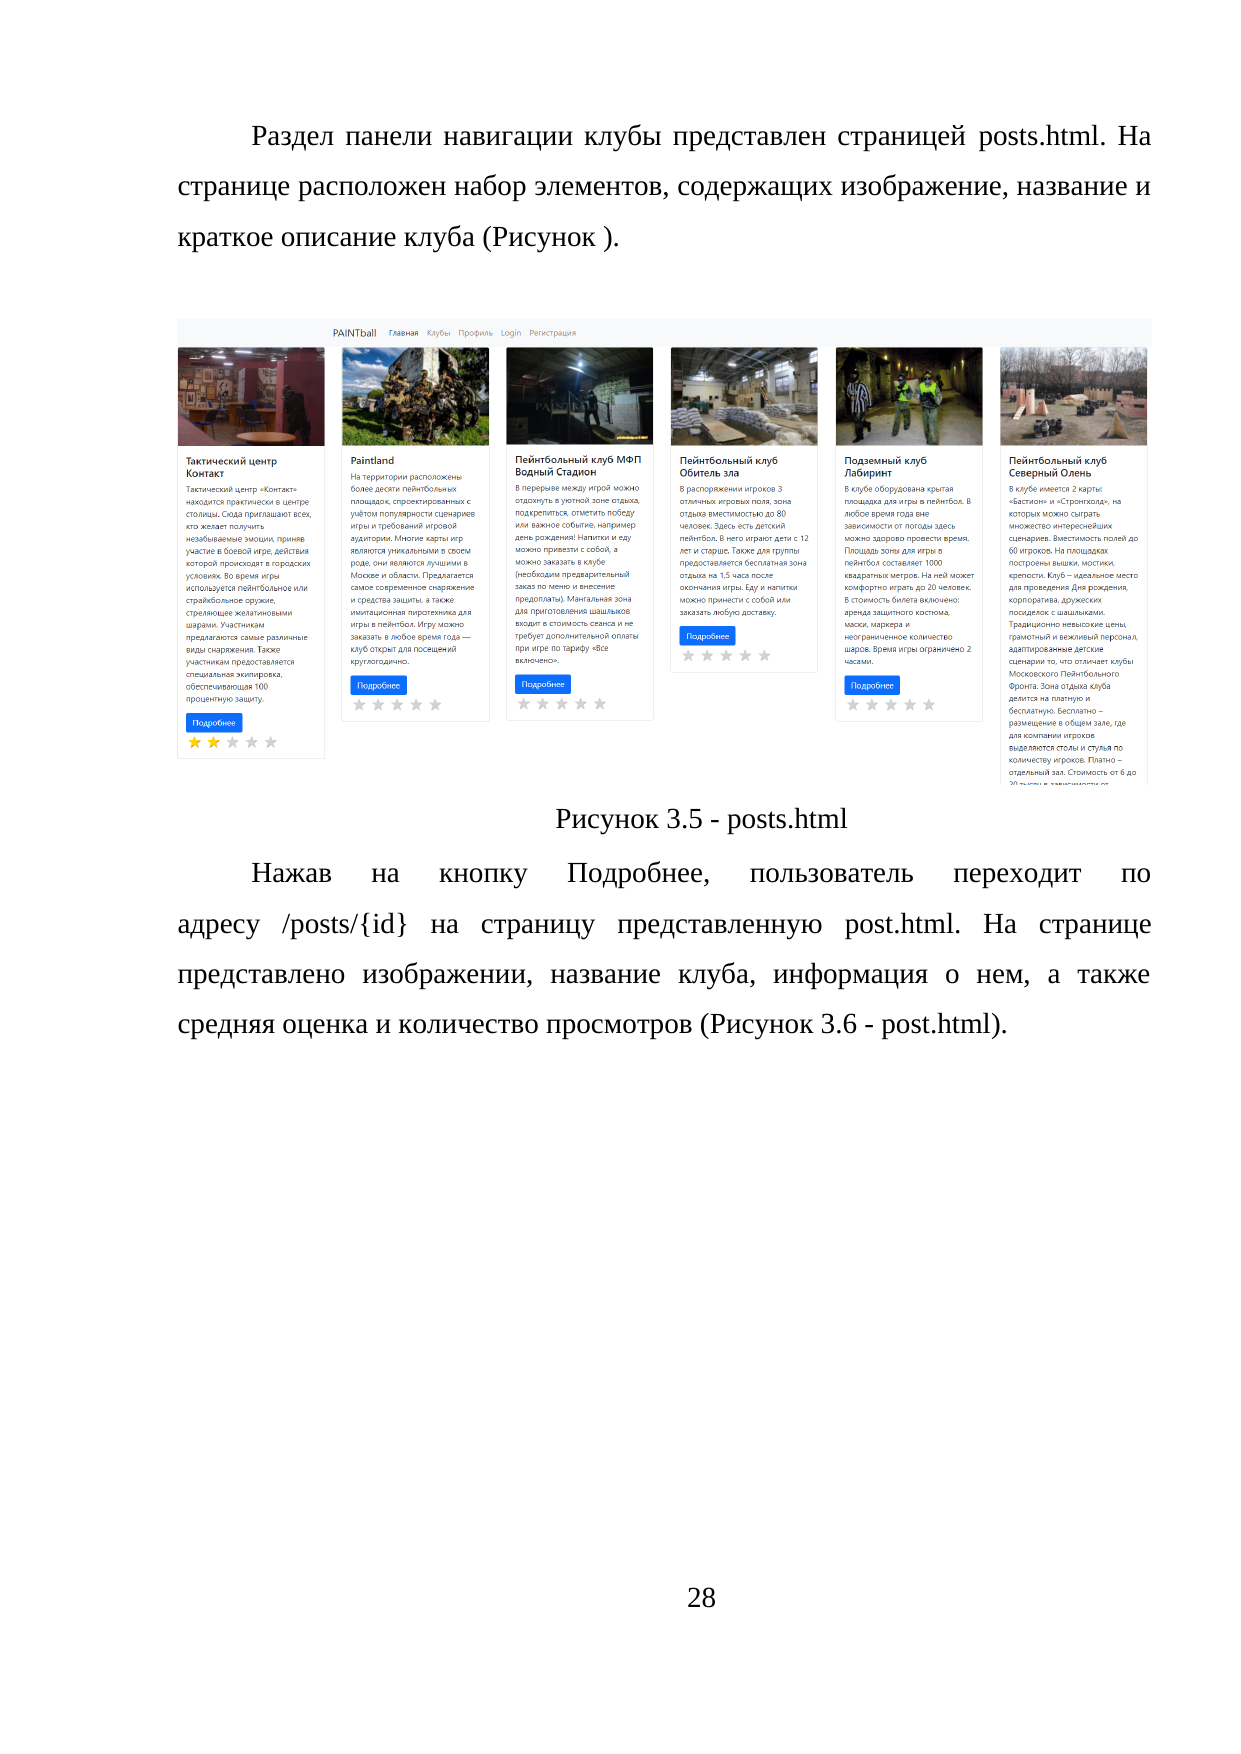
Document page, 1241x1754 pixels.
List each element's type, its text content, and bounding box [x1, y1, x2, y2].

text Рисунок 3.5 - posts.html [177, 801, 1152, 835]
text Нажав на кнопку Подробнее, пользователь переходит по адресу /posts/{id} на страницу представленную post.html. На странице представлено изображении, название клуба, информация о нем, а также средняя оценка и количество просмотров (Рисунок 3.6 - post.html). [177, 856, 1152, 1040]
text Раздел панели навигации клубы представлен страницей posts.html. На странице расположен набор элементов, содержащих изображение, название и краткое описание клуба (Рисунок ). [177, 118, 1152, 252]
picture [177, 319, 1152, 785]
